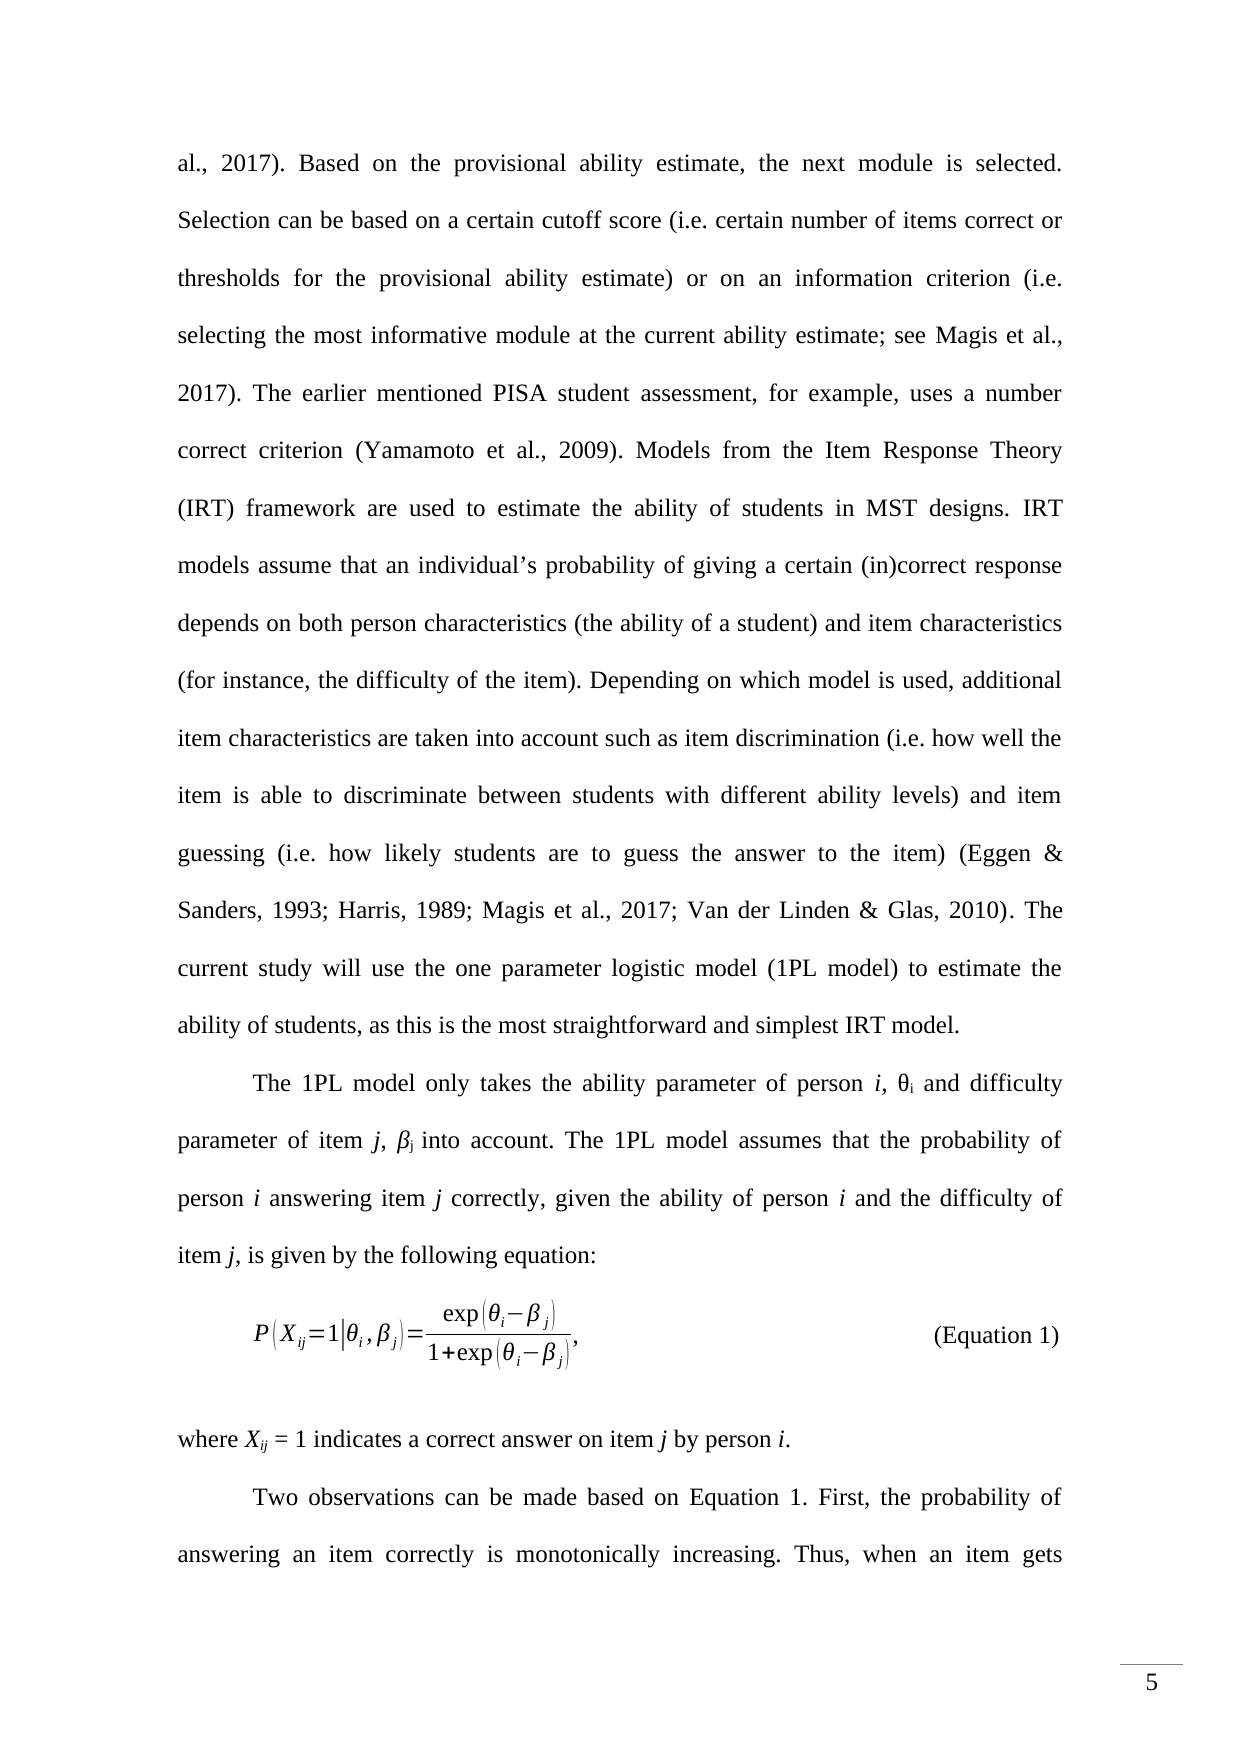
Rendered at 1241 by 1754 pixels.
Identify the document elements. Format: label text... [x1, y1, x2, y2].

text where Xij = 1 indicates a correct answer on item j by person i. [177, 1424, 1063, 1453]
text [177, 148, 1063, 1039]
text , (Equation 1) [177, 1298, 1063, 1371]
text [177, 1482, 1063, 1568]
text The 1PL model only takes the ability parameter of person i, θi and difficulty parameter of item j, βj into account. The 1PL model assumes that the probability of person i answering item j correctly, given the ability of person i and the difficulty of item j, is given by the following equation: [177, 1068, 1063, 1269]
